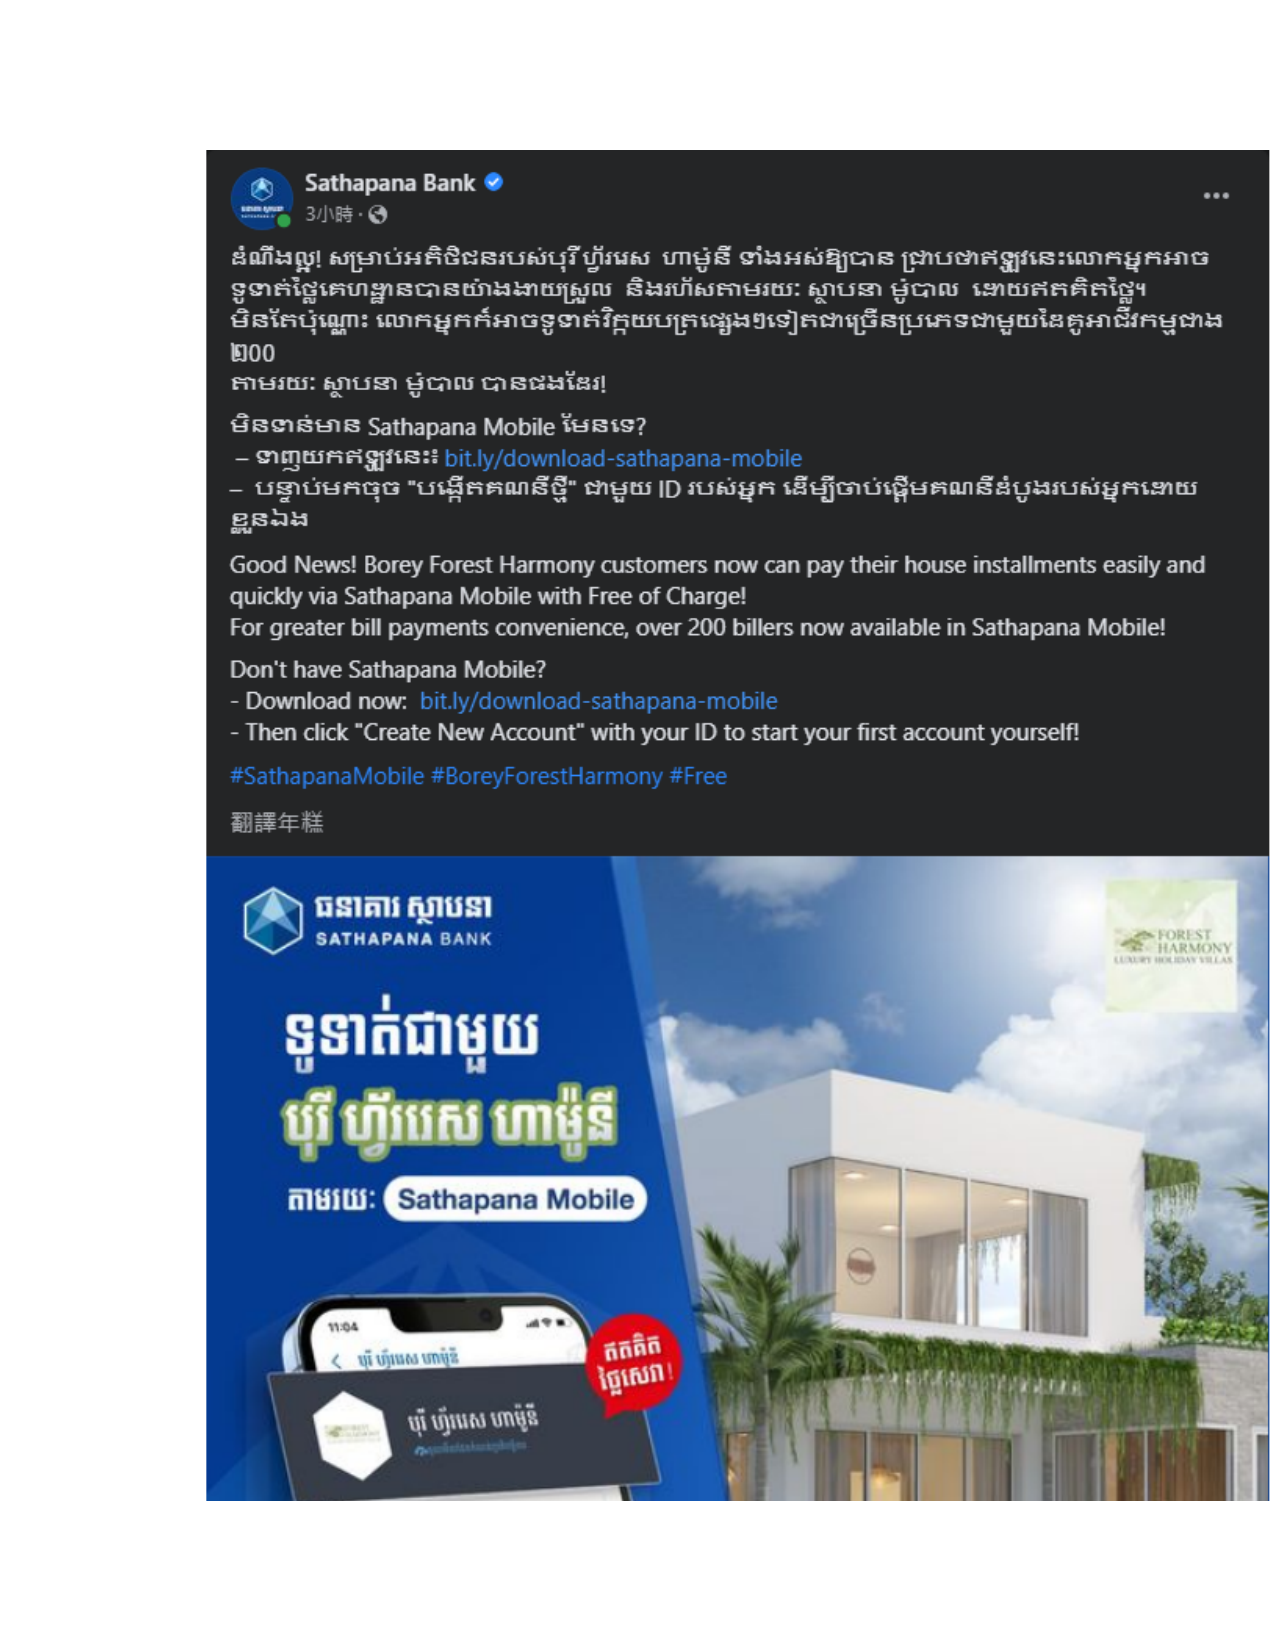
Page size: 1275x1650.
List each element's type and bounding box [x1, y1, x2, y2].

picture [206, 150, 1270, 1501]
